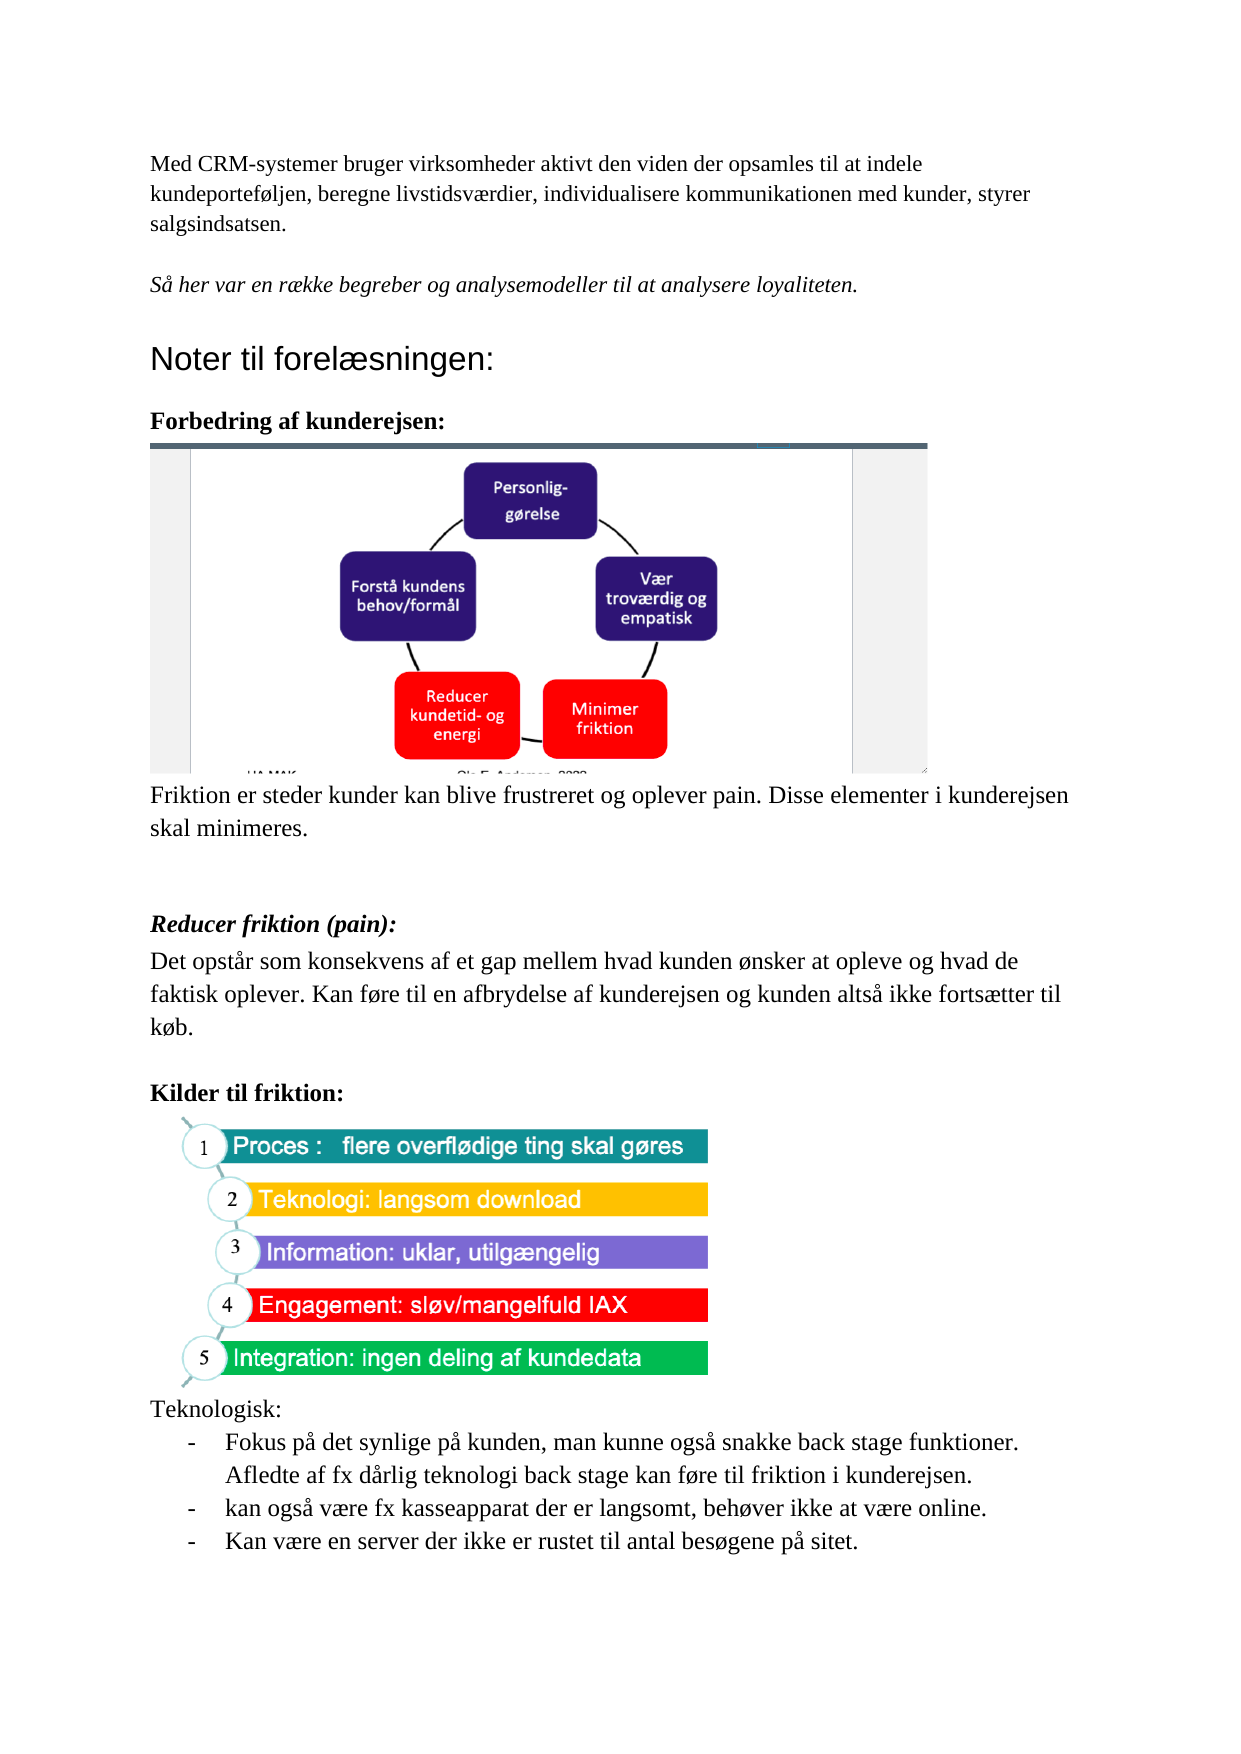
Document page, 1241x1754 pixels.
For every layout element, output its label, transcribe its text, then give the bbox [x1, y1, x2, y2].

subtitle Noter til forelæsningen: [150, 338, 1090, 377]
subtitle Reducer friktion (pain): [150, 909, 1090, 937]
text Teknologisk: [150, 1394, 1090, 1423]
text Så her var en række begreber og analysemodeller til at analysere loyaliteten. [150, 271, 1090, 297]
text Friktion er steder kunder kan blive frustreret og oplever pain. Disse elementer i kunderejsen skal minimeres. [150, 781, 1090, 842]
list kan også være fx kasseapparat der er langsomt, behøver ikke at være online. [187, 1493, 1090, 1522]
picture [150, 1111, 726, 1391]
text Det opstår som konsekvens af et gap mellem hvad kunden ønsker at opleve og hvad de faktisk oplever. Kan føre til en afbrydelse af kunderejsen og kunden altså ikke fortsætter til køb. [150, 946, 1090, 1041]
picture [150, 443, 936, 777]
text Med CRM-systemer bruger virksomheder aktivt den viden der opsamles til at indele kundeporteføljen, beregne livstidsværdier, individualisere kommunikationen med kunder, styrer salgsindsatsen. [150, 150, 1090, 237]
text Kilder til friktion: [150, 1078, 1090, 1107]
list Kan være en server der ikke er rustet til antal besøgene på sitet. [187, 1526, 1090, 1555]
list Fokus på det synlige på kunden, man kunne også snakke back stage funktioner. Afledte af fx dårlig teknologi back stage kan føre til friktion i kunderejsen. [187, 1427, 1090, 1489]
subtitle Forbedring af kunderejsen: [150, 406, 1090, 435]
